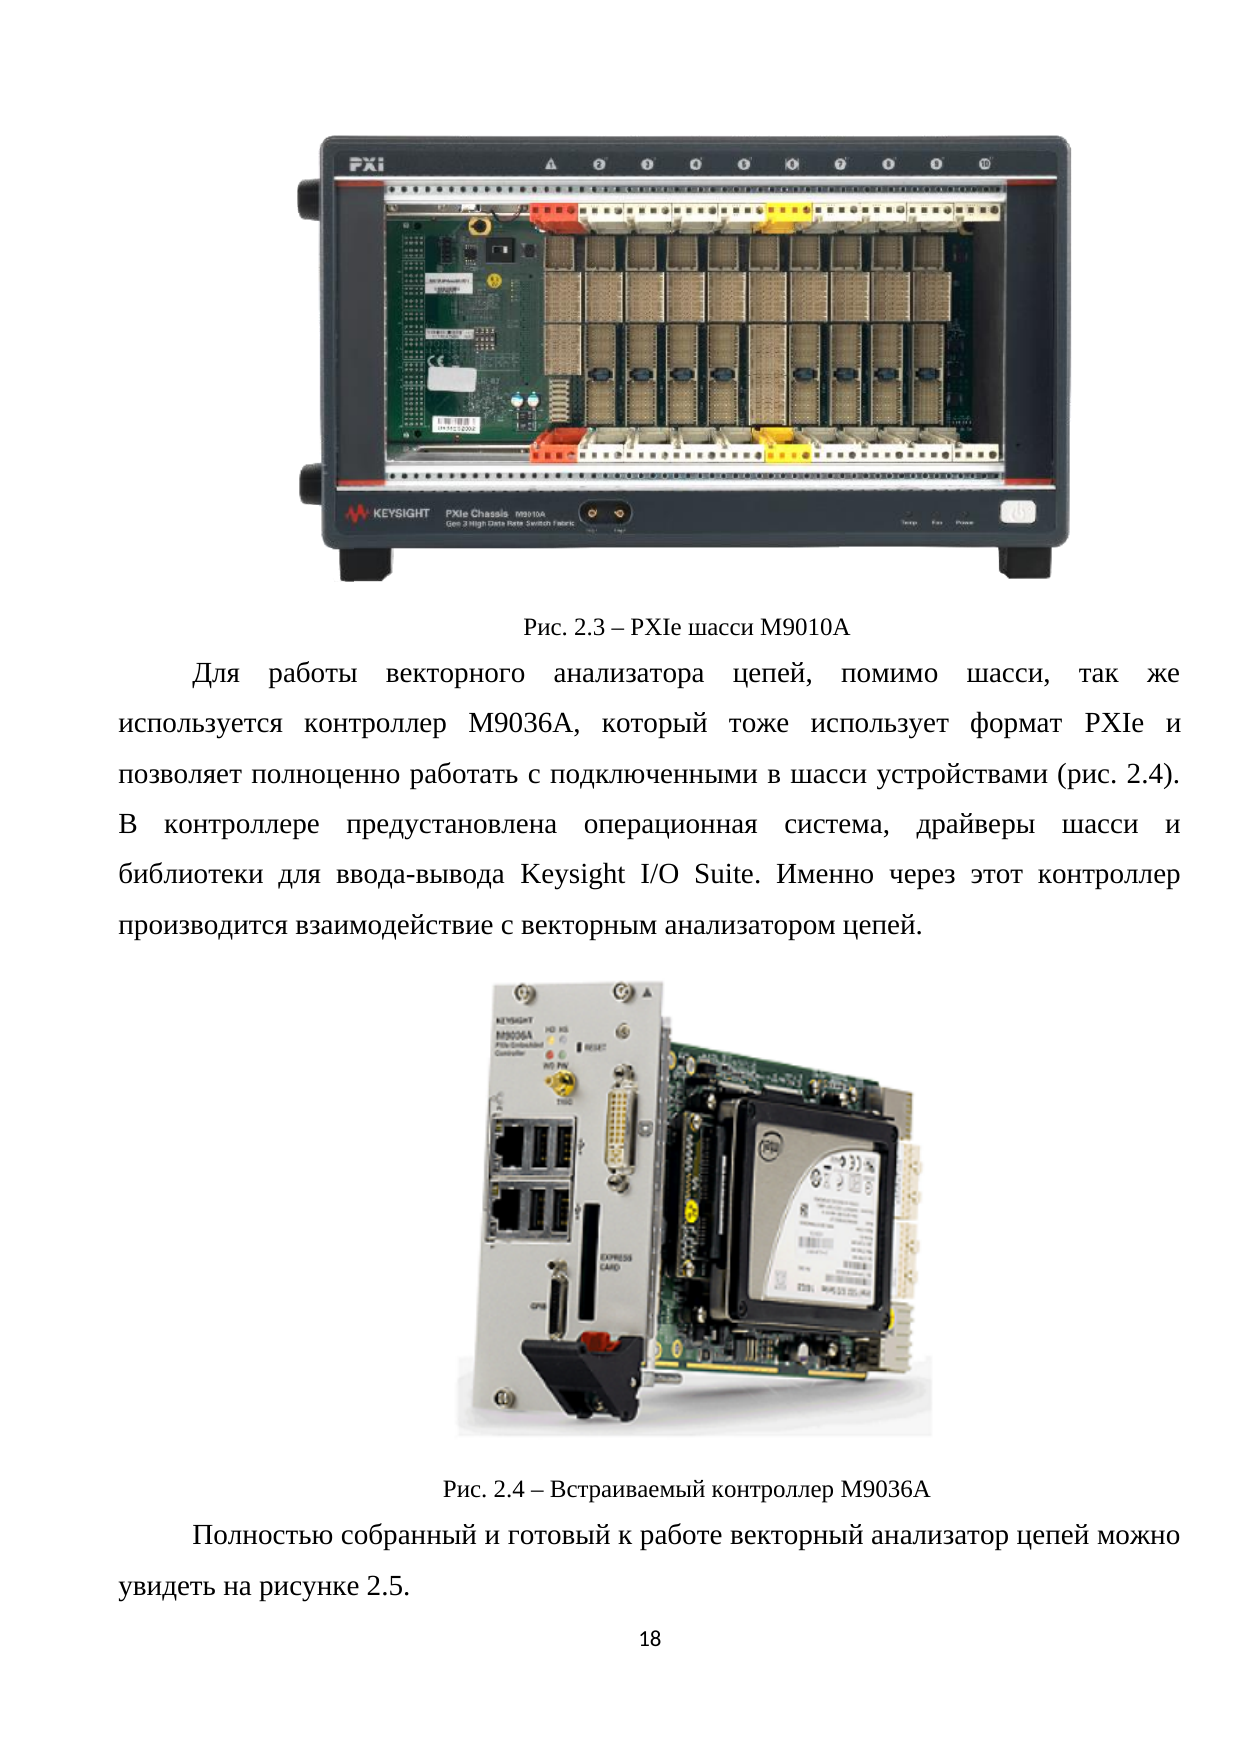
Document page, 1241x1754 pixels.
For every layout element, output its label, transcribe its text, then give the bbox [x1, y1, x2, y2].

text Рис. 2.3 – PXIe шасси M9010A [118, 612, 1181, 641]
text Рис. 2.4 – Встраиваемый контроллер M9036A [118, 1474, 1181, 1503]
text Для работы векторного анализатора цепей, помимо шасси, так же используется контроллер M9036A, который тоже использует формат PXIe и позволяет полноценно работать с подключенными в шасси устройствами (рис. 2.4). В контроллере предустановлена операционная система, драйверы шасси и библиотеки для ввода-вывода Keysight I/O Suite. Именно через этот контроллер производится взаимодействие с векторным анализатором цепей. [118, 655, 1181, 940]
picture [289, 118, 1084, 599]
picture [406, 957, 967, 1461]
text Полностью собранный и готовый к работе векторный анализатор цепей можно увидеть на рисунке 2.5. [118, 1517, 1181, 1601]
